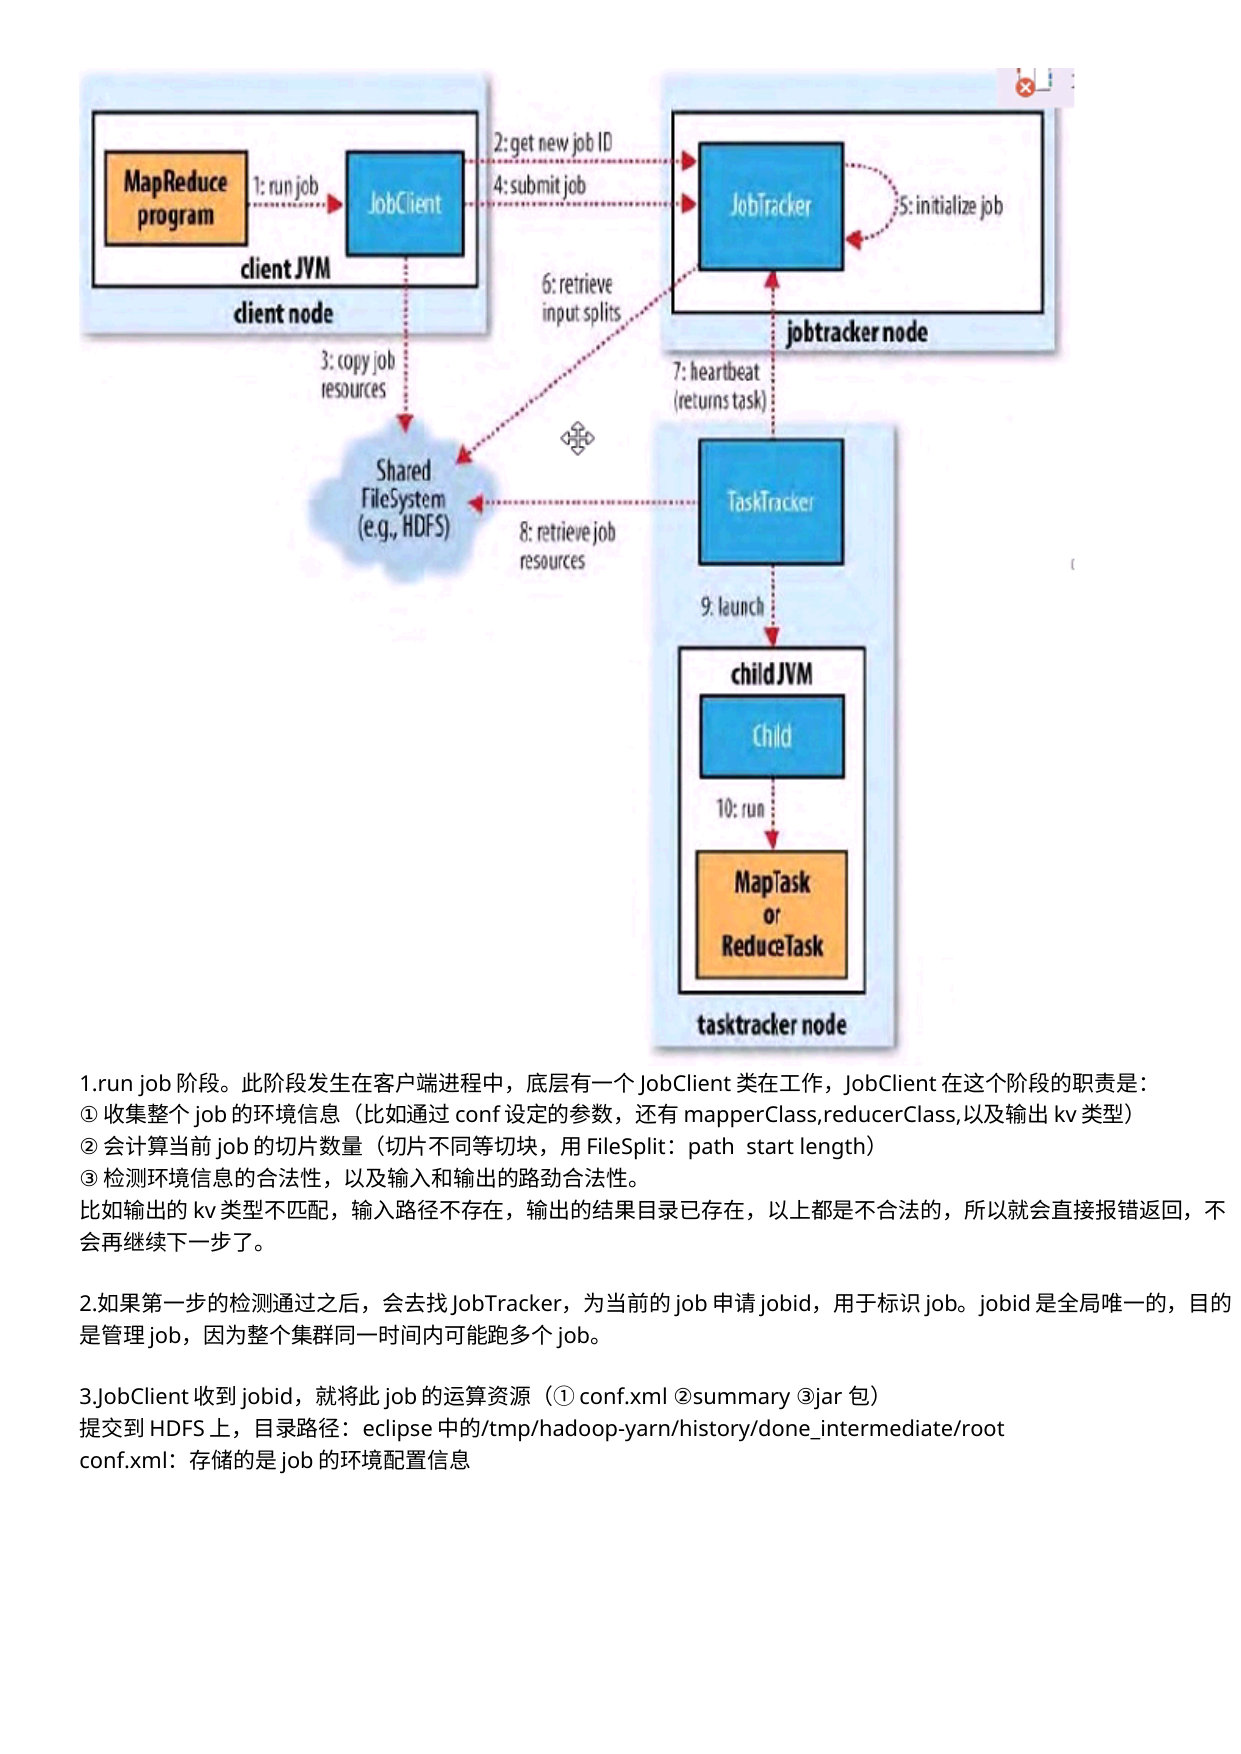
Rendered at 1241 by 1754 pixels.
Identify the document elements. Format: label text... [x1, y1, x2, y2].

text 比如输出的kv类型不匹配，输入路径不存在，输出的结果目录已存在，以上都是不合法的，所以就会直接报错返回，不会再继续下一步了。 [79, 1193, 1240, 1256]
text ②会计算当前job的切片数量（切片不同等切块，用FileSplit：path start length） [79, 1129, 1240, 1161]
text ③检测环境信息的合法性，以及输入和输出的路劲合法性。 [79, 1161, 1240, 1193]
text 提交到HDFS上，目录路径：eclipse中的/tmp/hadoop-yarn/history/done_intermediate/root [79, 1411, 1240, 1443]
text 3.JobClient收到jobid，就将此job的运算资源（①conf.xml ②summary ③jar 包） [79, 1379, 1240, 1411]
text conf.xml：存储的是job的环境配置信息 [79, 1443, 1240, 1474]
text 2.如果第一步的检测通过之后，会去找JobTracker，为当前的job申请jobid，用于标识job。jobid是全局唯一的，目的是管理job，因为整个集群同一时间内可能跑多个job。 [79, 1286, 1240, 1349]
text ①收集整个job的环境信息（比如通过conf设定的参数，还有mapperClass,reducerClass,以及输出kv类型） [79, 1097, 1240, 1129]
text 1.run job阶段。此阶段发生在客户端进程中，底层有一个JobClient类在工作，JobClient在这个阶段的职责是： [79, 1066, 1240, 1097]
picture [79, 68, 1075, 1066]
